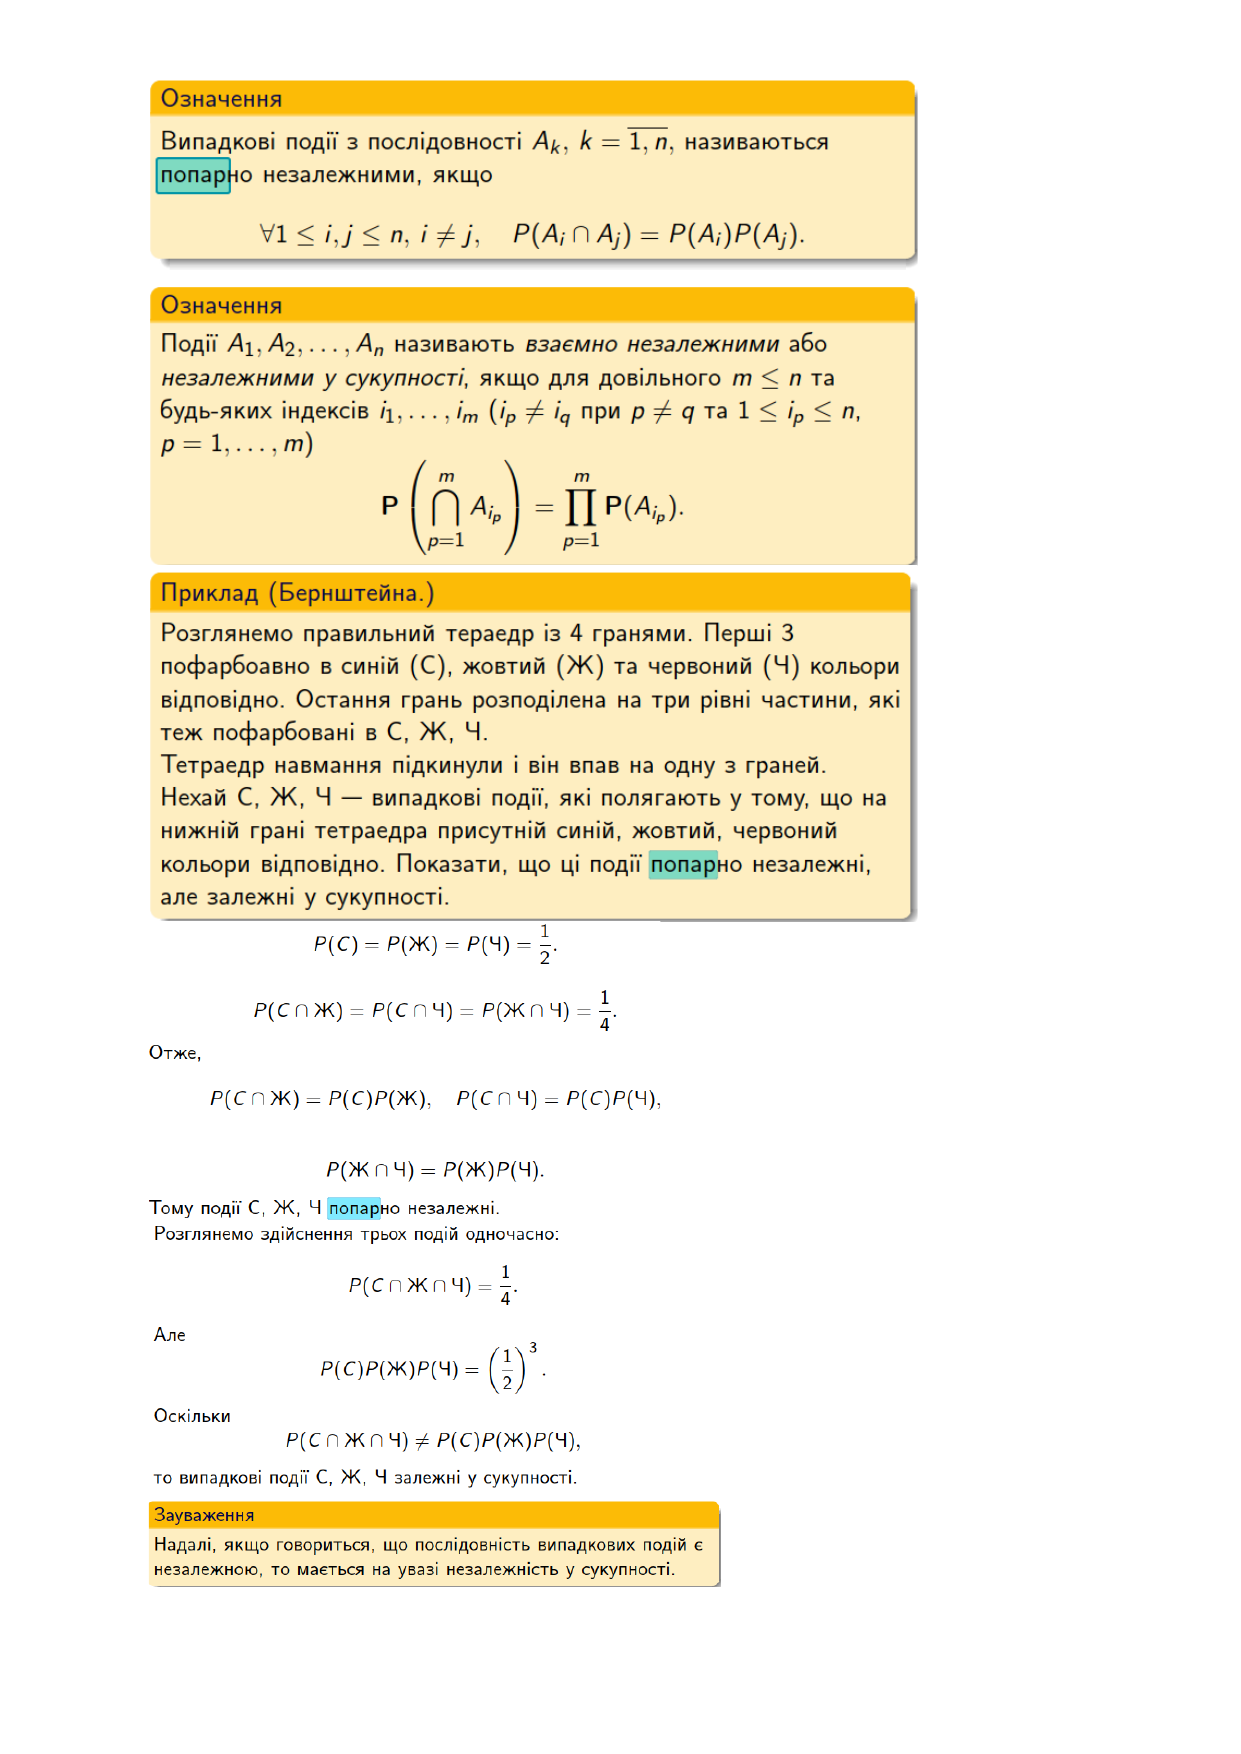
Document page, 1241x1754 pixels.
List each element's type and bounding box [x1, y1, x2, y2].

picture [148, 75, 918, 1587]
